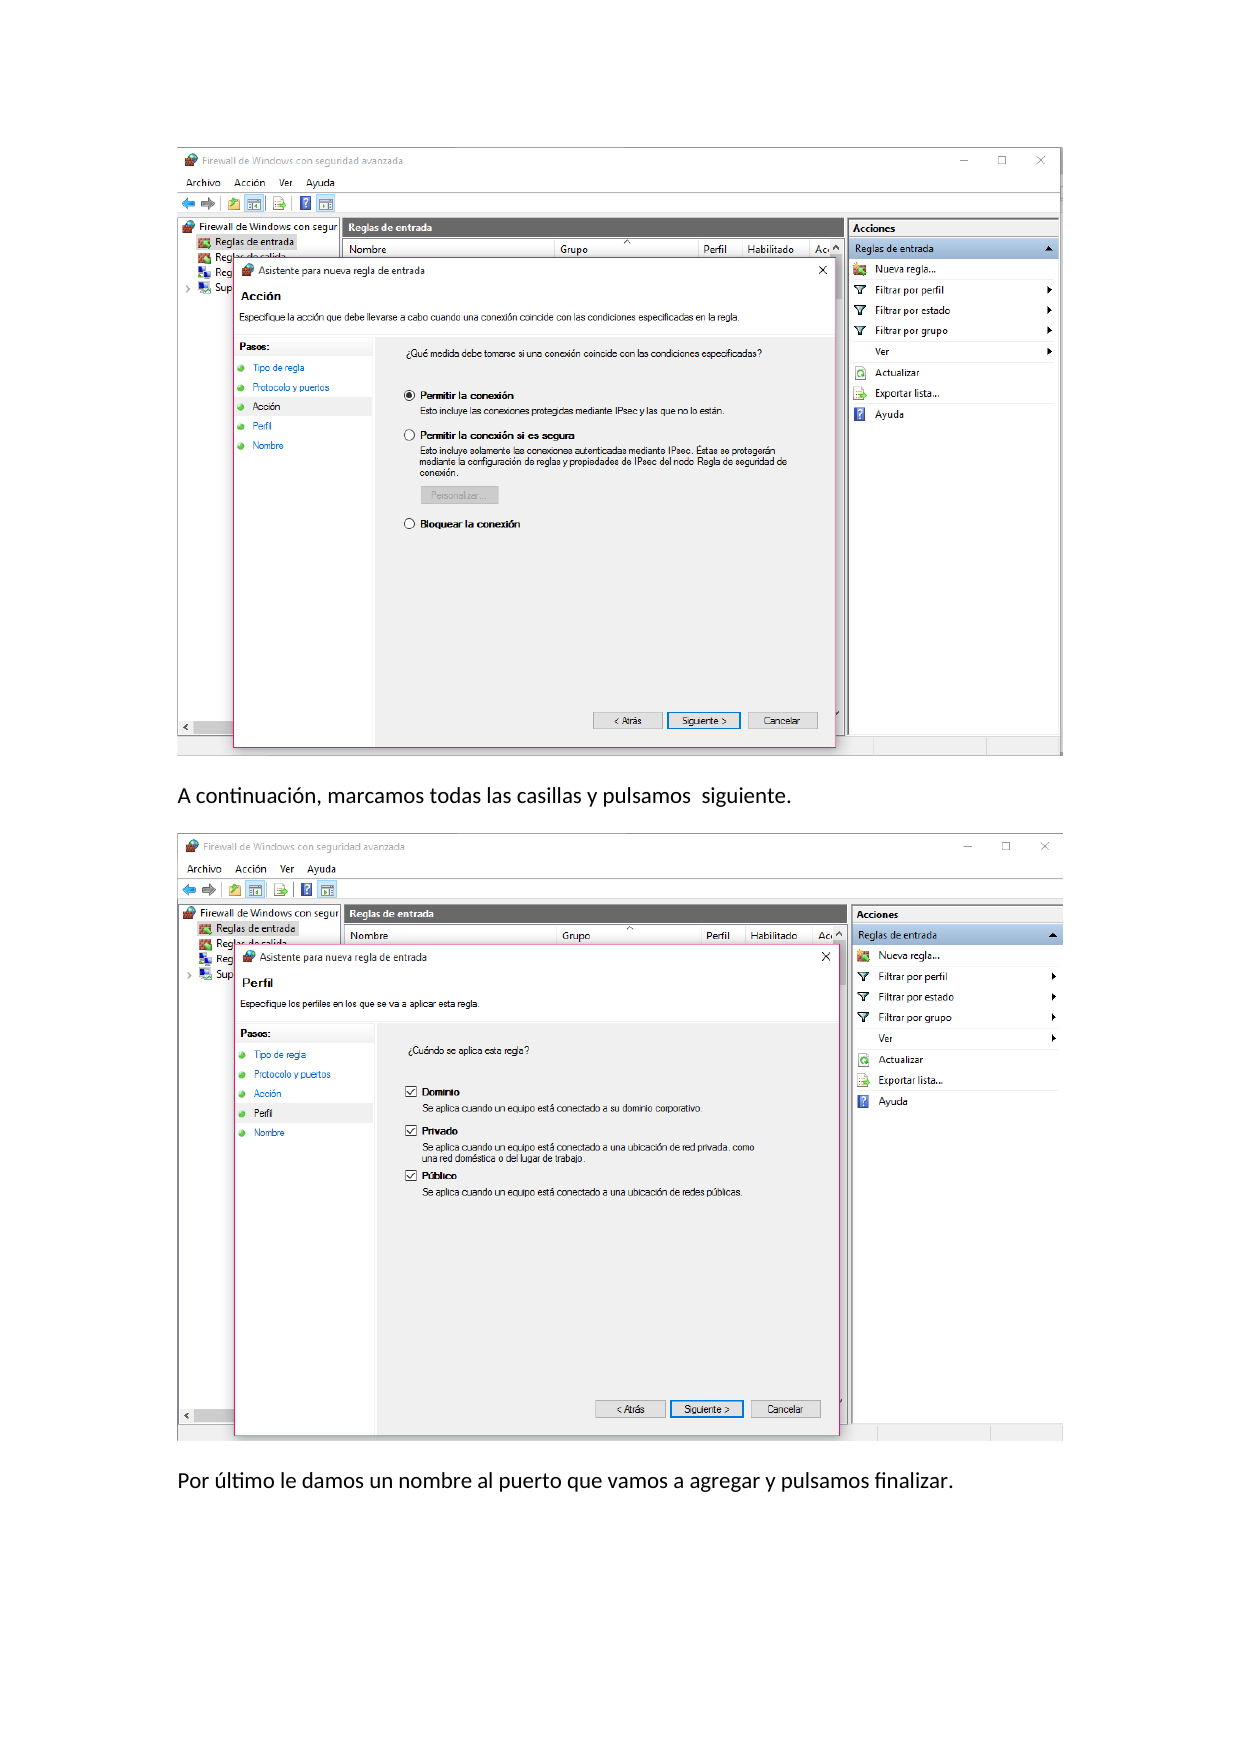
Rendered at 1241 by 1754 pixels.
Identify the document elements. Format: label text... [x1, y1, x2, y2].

text A continuación, marcamos todas las casillas y pulsamos siguiente. [177, 781, 1063, 809]
picture [177, 147, 1063, 756]
picture [177, 833, 1063, 1441]
text Por último le damos un nombre al puerto que vamos a agregar y pulsamos finalizar. [177, 1466, 1063, 1494]
